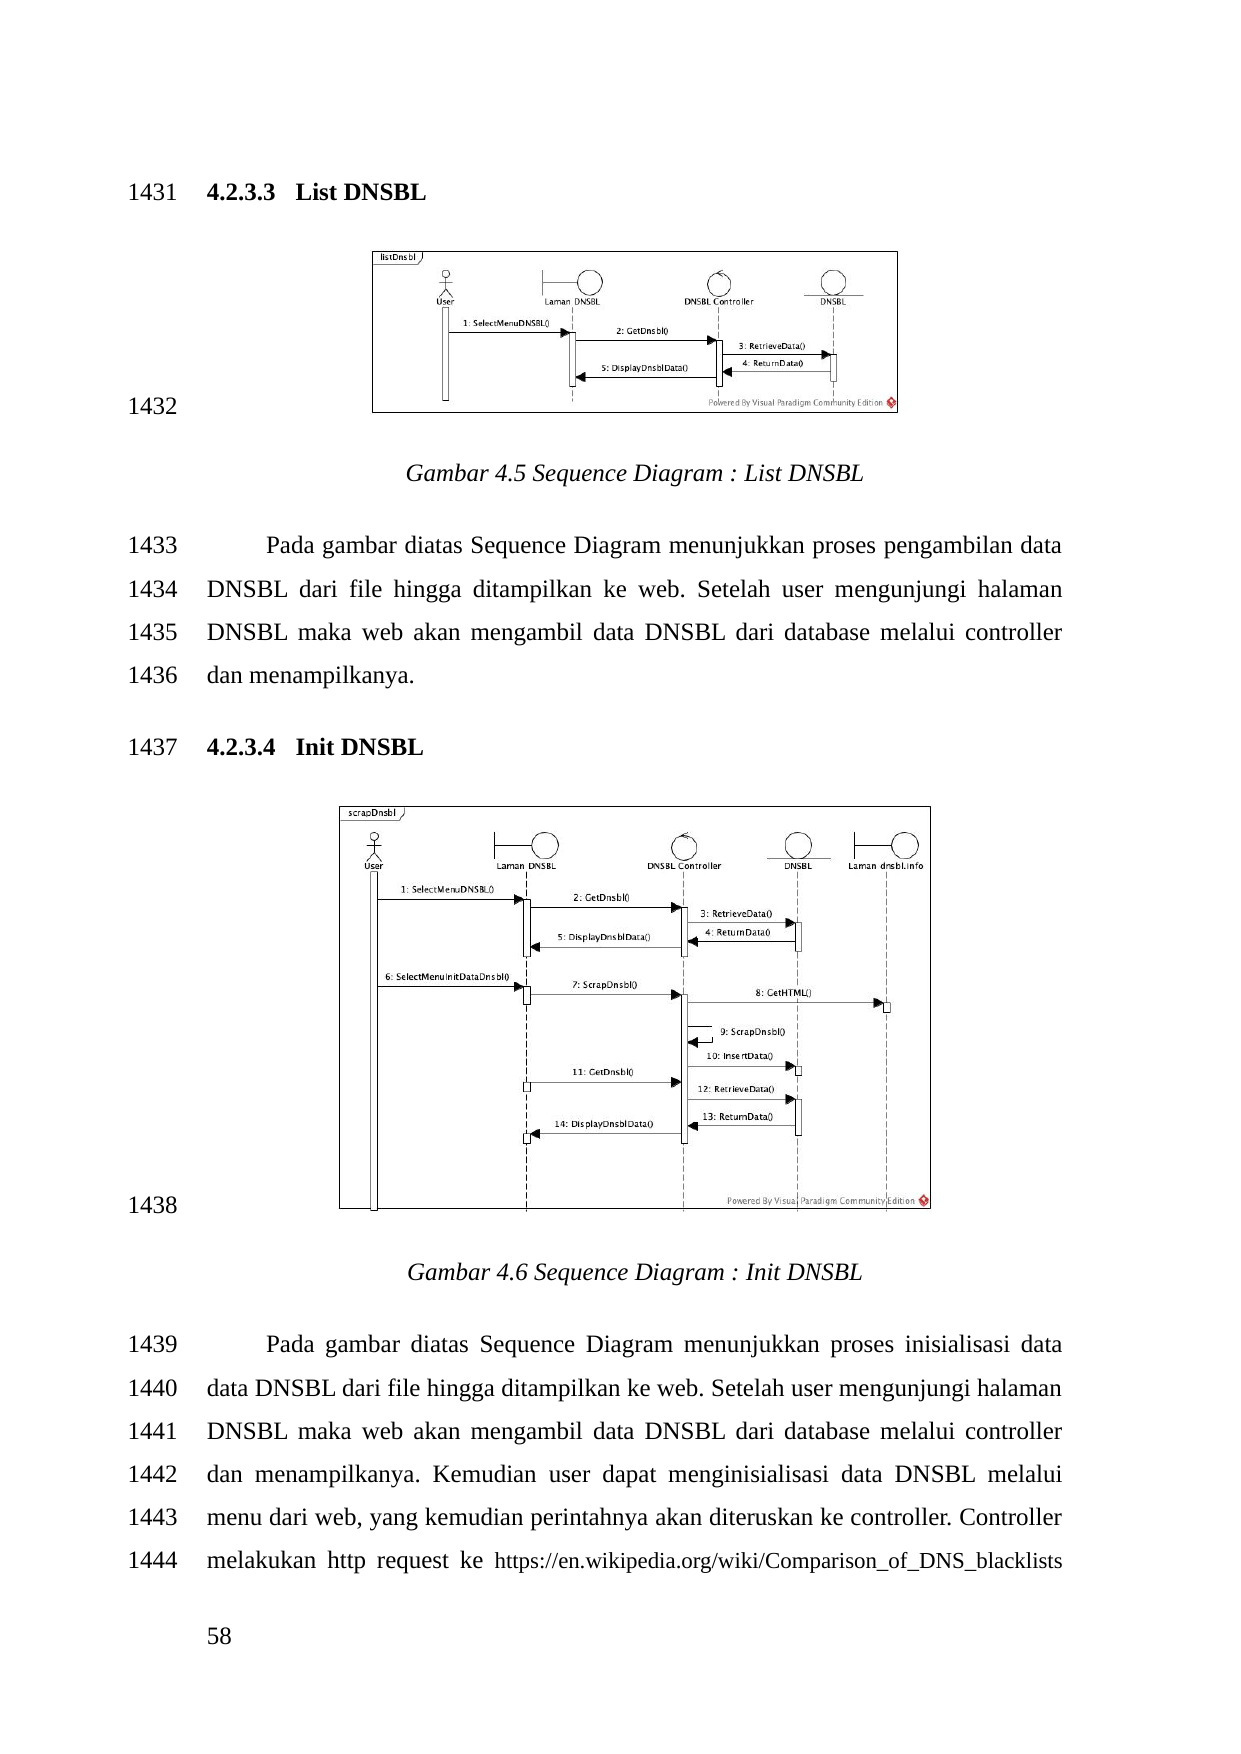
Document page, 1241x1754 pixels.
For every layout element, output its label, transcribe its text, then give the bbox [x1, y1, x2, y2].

subtitle Init DNSBL [207, 732, 1063, 761]
subtitle List DNSBL [207, 177, 1063, 206]
list Pada gambar diatas Sequence Diagram menunjukkan proses pengambilan data DNSBL dari file hingga ditampilkan ke web. Setelah user mengunjungi halaman DNSBL maka web akan mengambil data DNSBL dari database melalui controller dan menampilkanya. [207, 531, 1063, 689]
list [207, 1329, 1063, 1574]
picture [337, 804, 933, 1214]
picture [370, 249, 900, 415]
